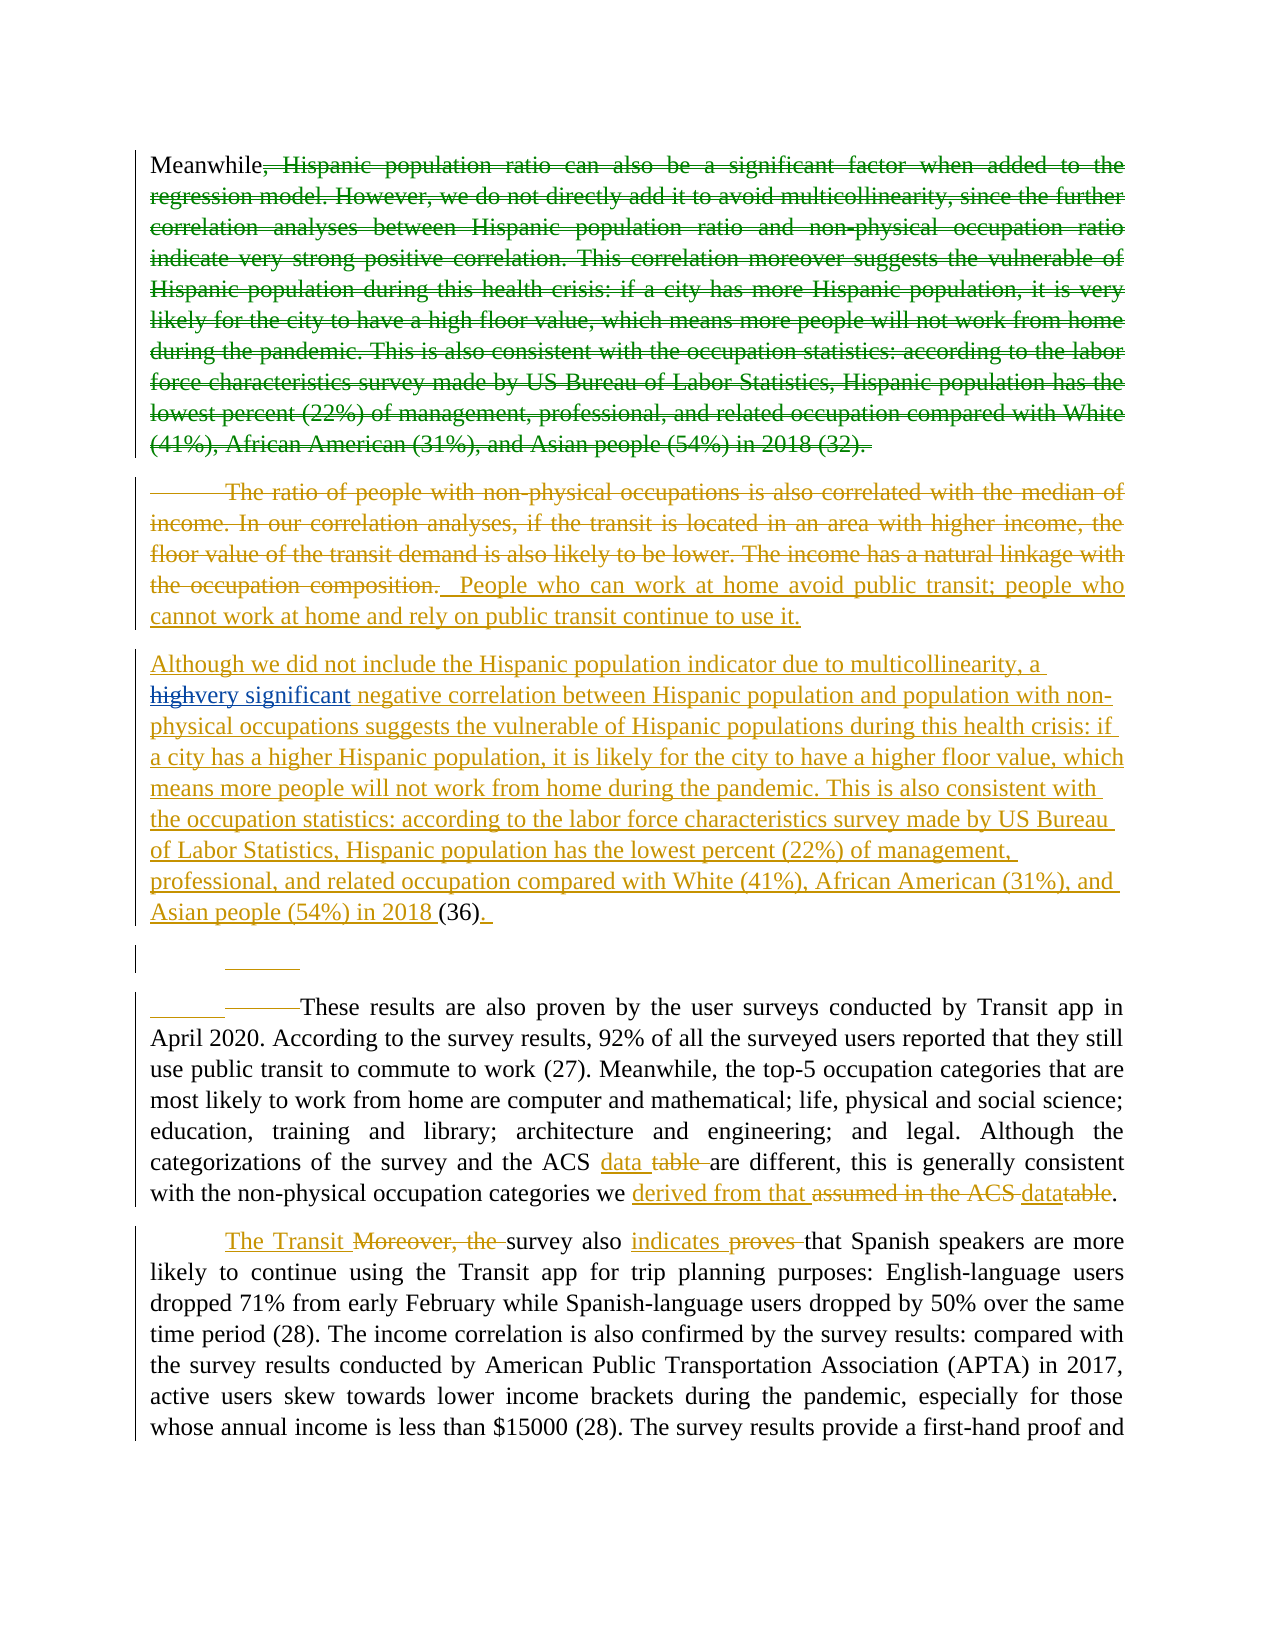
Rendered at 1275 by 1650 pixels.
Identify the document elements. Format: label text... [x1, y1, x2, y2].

text These results are also proven by the user surveys conducted by Transit app in April 2020. According to the survey results, 92% of all the surveyed users reported that they still use public transit to commute to work (27). Meanwhile, the top-5 occupation categories that are most likely to work from home are computer and mathematical; life, physical and social science; education, training and library; architecture and engineering; and legal. Although the categorizations of the survey and the ACS are different, this is generally consistent with the non-physical occupation categories we . [150, 992, 1125, 1207]
text (36) [150, 649, 1125, 926]
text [150, 1226, 1125, 1441]
